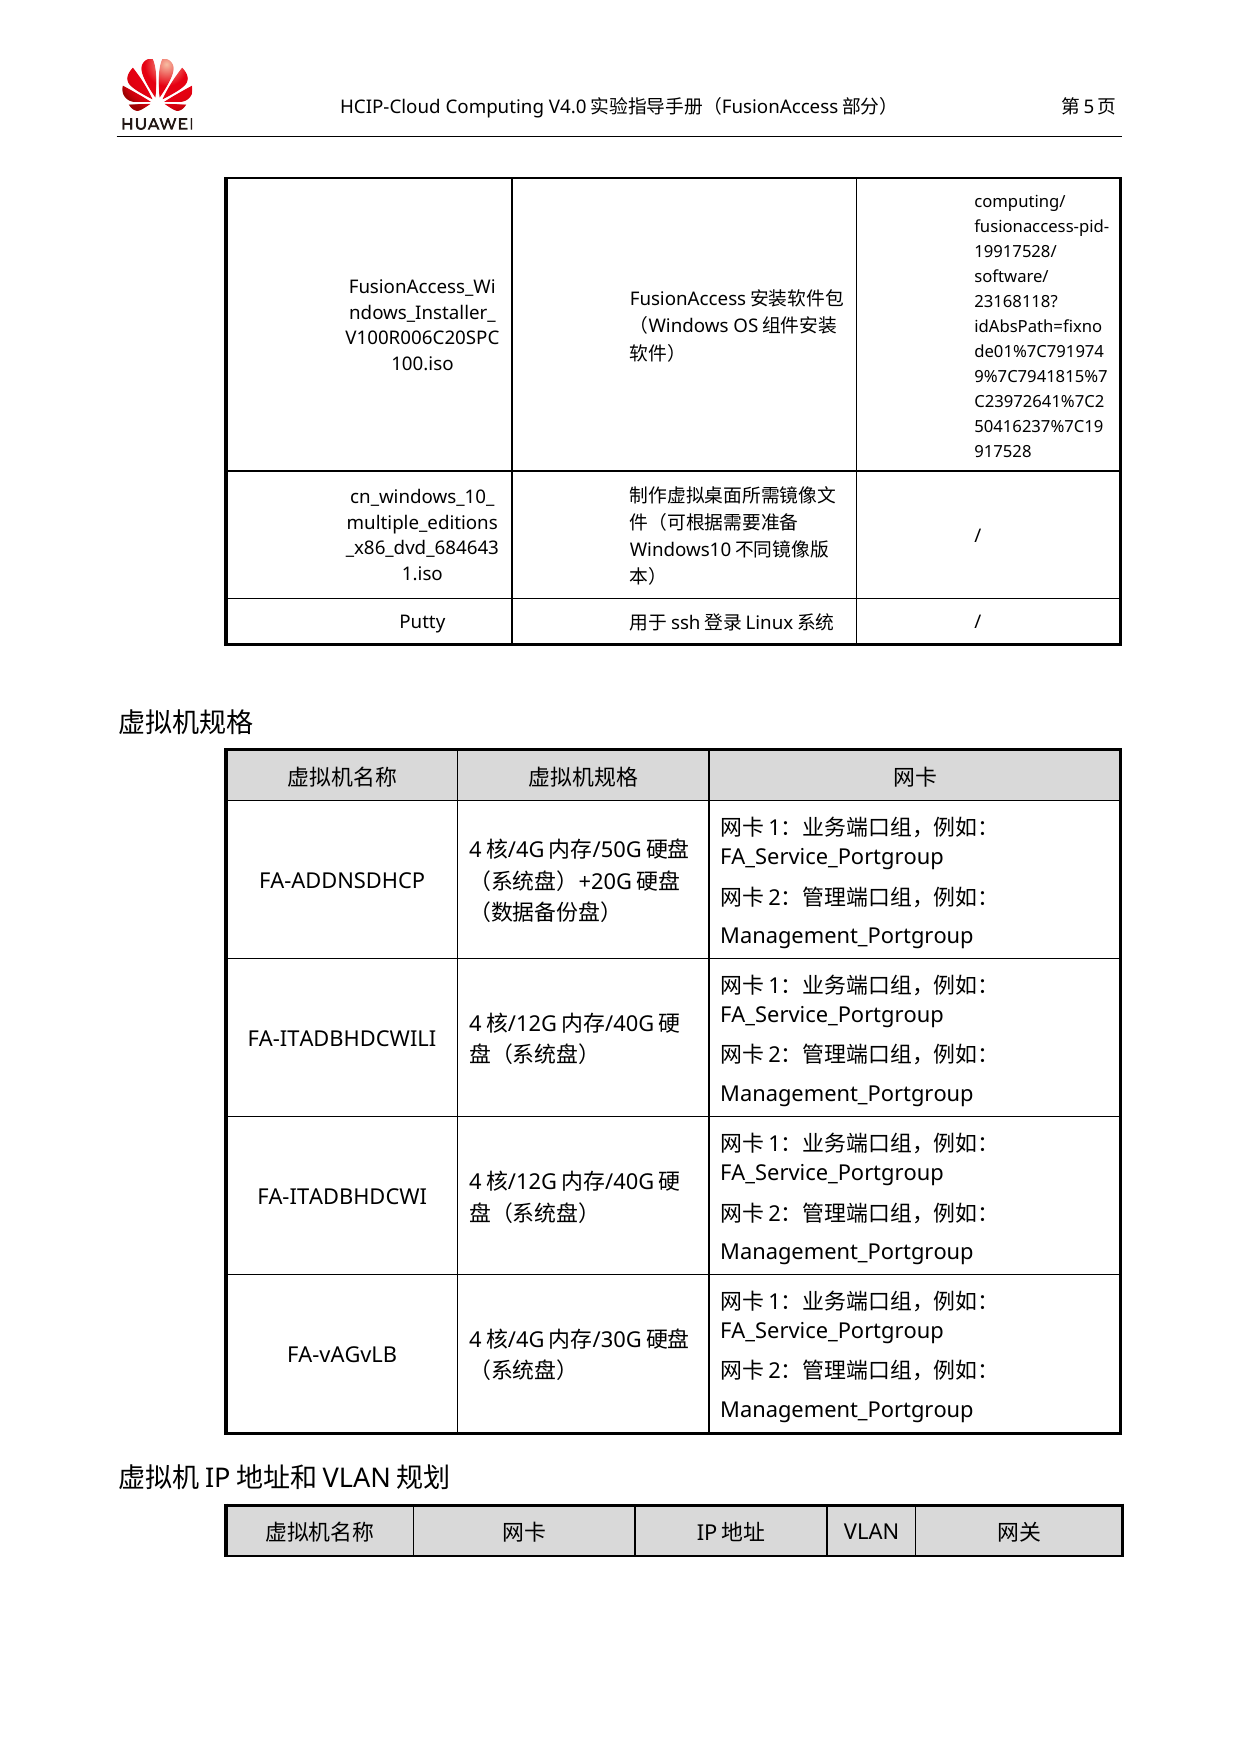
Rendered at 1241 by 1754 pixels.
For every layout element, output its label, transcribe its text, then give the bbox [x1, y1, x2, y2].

table_cell 网卡1：业务端口组，例如：FA_Service_Portgroup 网卡2：管理端口组，例如： Management_Portgroup [710, 1117, 1119, 1274]
table_cell FusionAccess安装软件包（Windows OS组件安装软件） [513, 179, 856, 470]
table_header 虚拟机名称 [228, 751, 457, 800]
table_cell FA-ADDNSDHCP [228, 801, 457, 958]
table_cell 4核/4G内存/50G硬盘（系统盘）+20G硬盘（数据备份盘） [458, 801, 708, 958]
table_cell FA-ITADBHDCWI [228, 1117, 457, 1274]
subtitle 虚拟机IP地址和VLAN规划 [118, 1456, 1122, 1495]
subtitle 虚拟机规格 [118, 701, 1122, 740]
table_header 网关 [916, 1507, 1121, 1555]
table_cell 网卡1：业务端口组，例如：FA_Service_Portgroup 网卡2：管理端口组，例如： Management_Portgroup [710, 959, 1119, 1116]
table_header IP地址 [636, 1507, 826, 1555]
table_cell 4核/12G内存/40G硬盘（系统盘） [458, 959, 708, 1116]
table_cell cn_windows_10_multiple_editions_x86_dvd_6846431.iso [228, 472, 511, 597]
table_cell Putty [228, 599, 511, 643]
table_cell 用于ssh登录Linux系统 [513, 599, 856, 643]
table_cell / [857, 599, 1119, 643]
table_header 虚拟机名称 [228, 1507, 413, 1555]
table_header 虚拟机规格 [458, 751, 708, 800]
table_cell / [857, 472, 1119, 597]
picture [122, 59, 193, 130]
table_cell 网卡1：业务端口组，例如：FA_Service_Portgroup 网卡2：管理端口组，例如： Management_Portgroup [710, 801, 1119, 958]
table_cell FA-vAGvLB [228, 1275, 457, 1432]
table_cell 4核/4G内存/30G硬盘（系统盘） [458, 1275, 708, 1432]
table_header VLAN [828, 1507, 915, 1555]
table_cell 4核/12G内存/40G硬盘（系统盘） [458, 1117, 708, 1274]
table_header 网卡 [414, 1507, 634, 1555]
table_cell FA-ITADBHDCWILI [228, 959, 457, 1116]
table_header 网卡 [710, 751, 1119, 800]
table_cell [857, 179, 1119, 470]
table_cell 制作虚拟桌面所需镜像文件（可根据需要准备Windows10不同镜像版本） [513, 472, 856, 597]
table_cell 网卡1：业务端口组，例如：FA_Service_Portgroup 网卡2：管理端口组，例如： Management_Portgroup [710, 1275, 1119, 1432]
table_cell FusionAccess_Windows_Installer_V100R006C20SPC100.iso [228, 179, 511, 470]
